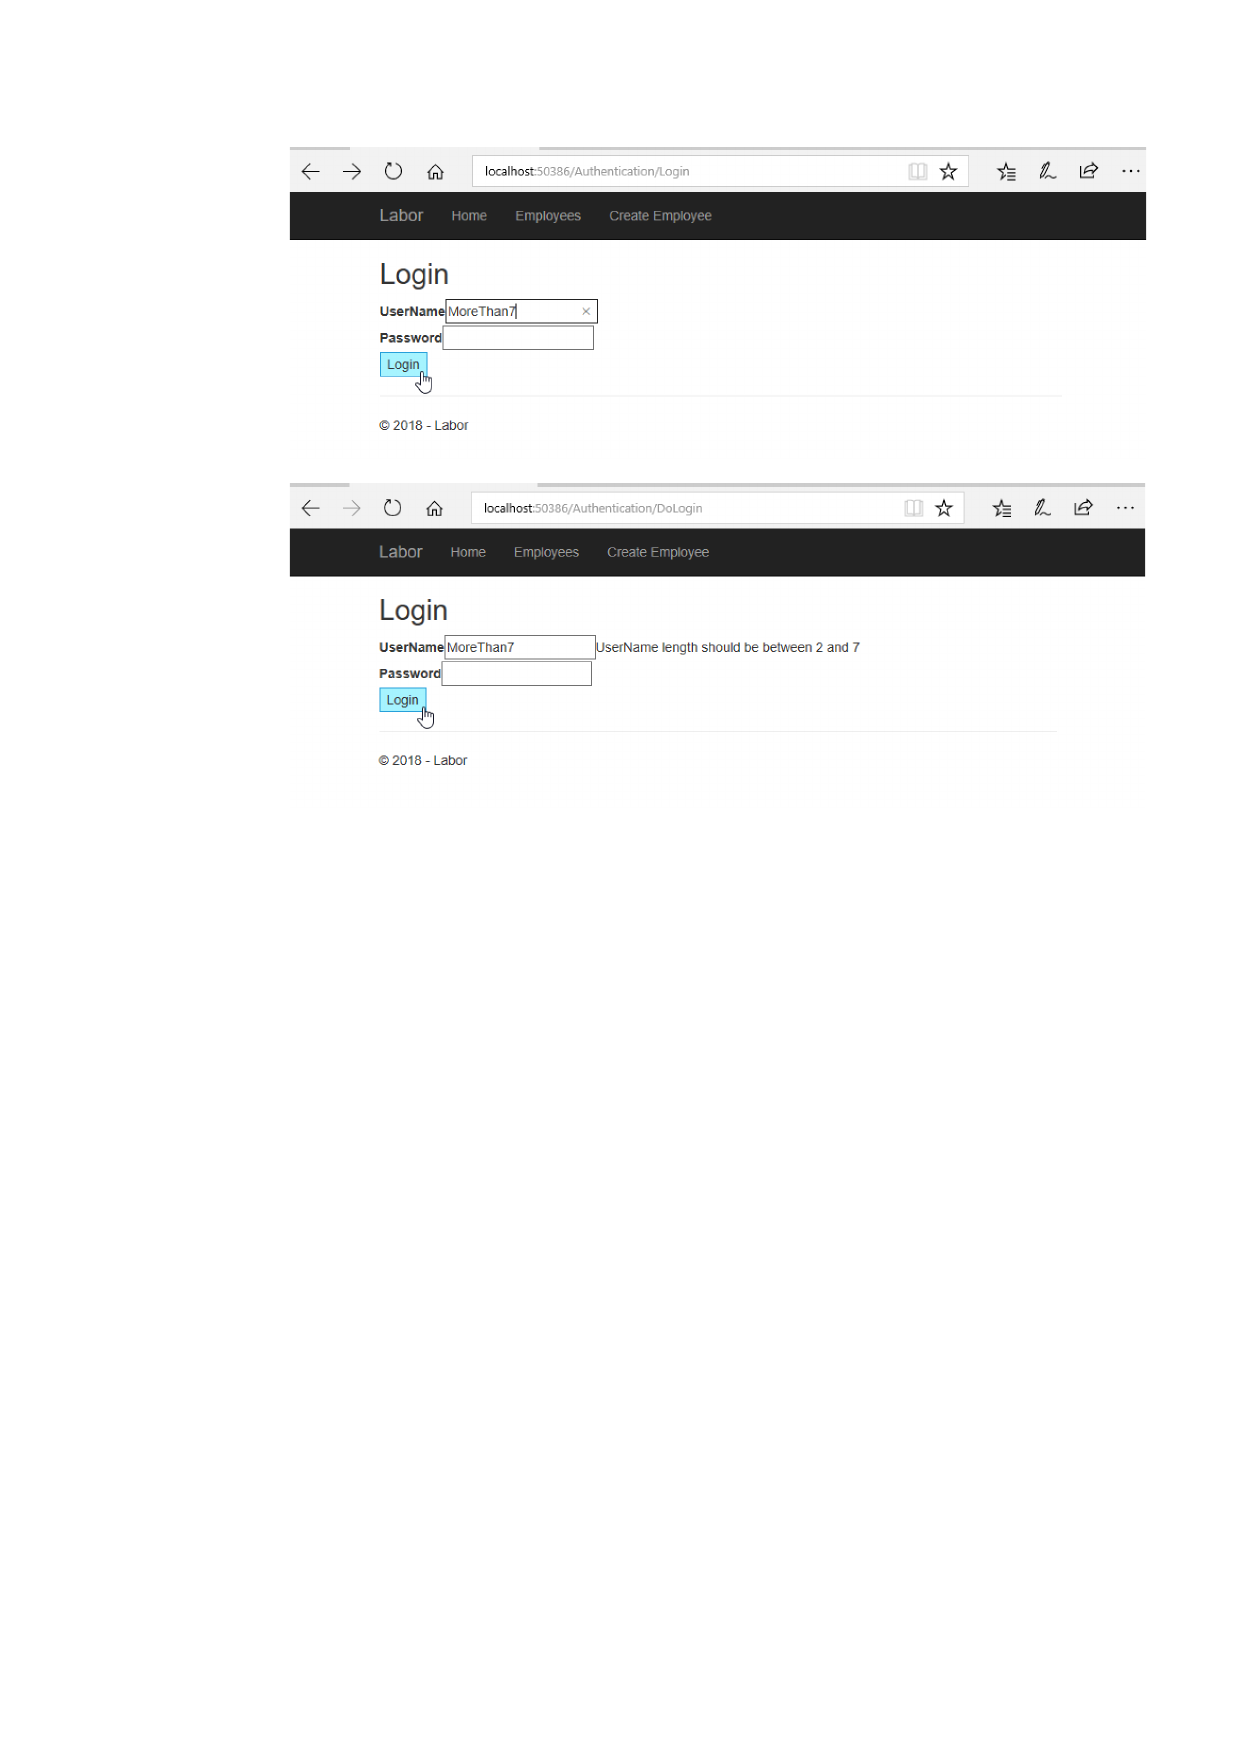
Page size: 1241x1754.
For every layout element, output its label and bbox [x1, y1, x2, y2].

picture [289, 147, 1147, 459]
picture [289, 483, 1146, 808]
